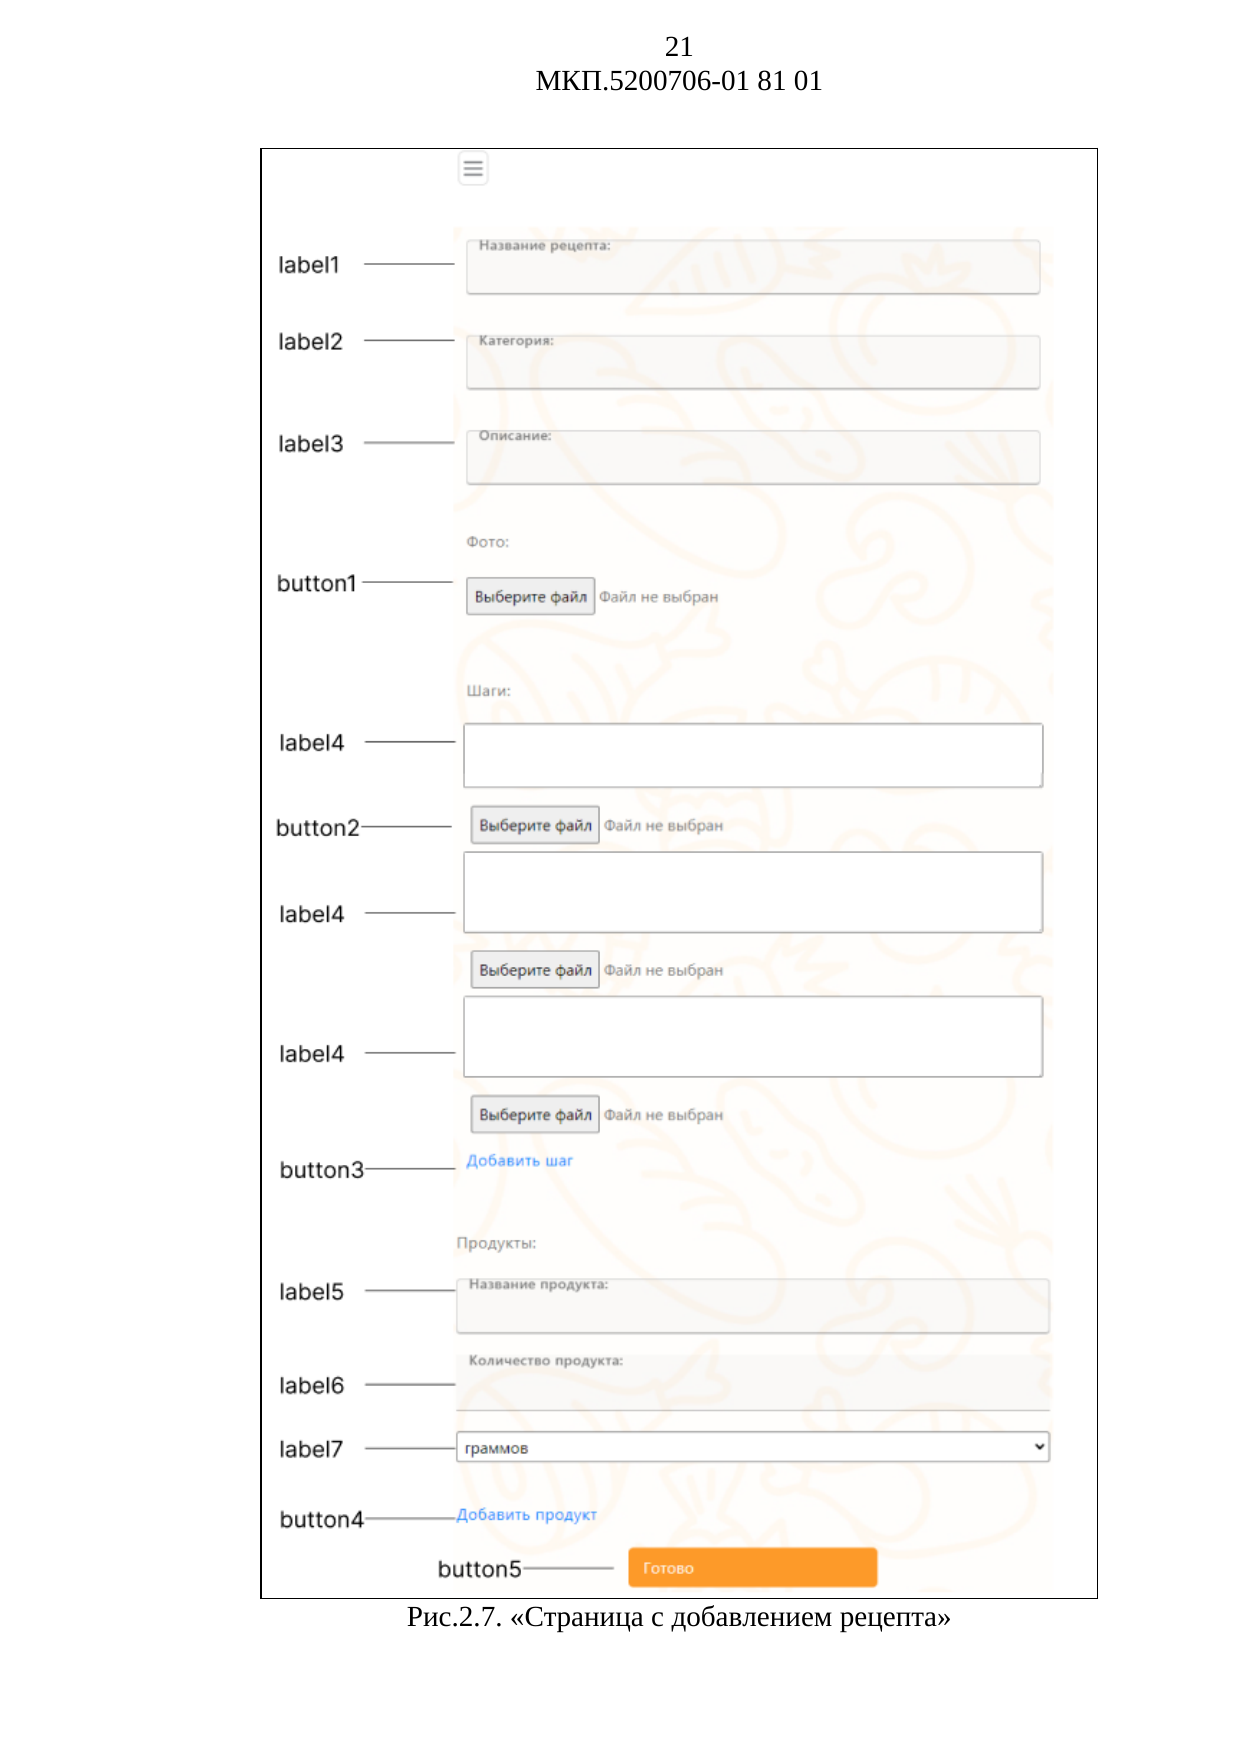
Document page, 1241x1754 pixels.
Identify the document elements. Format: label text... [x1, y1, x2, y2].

text Рис.2.7. «Страница с добавлением рецепта» [177, 1599, 1181, 1633]
picture [262, 149, 1097, 1598]
